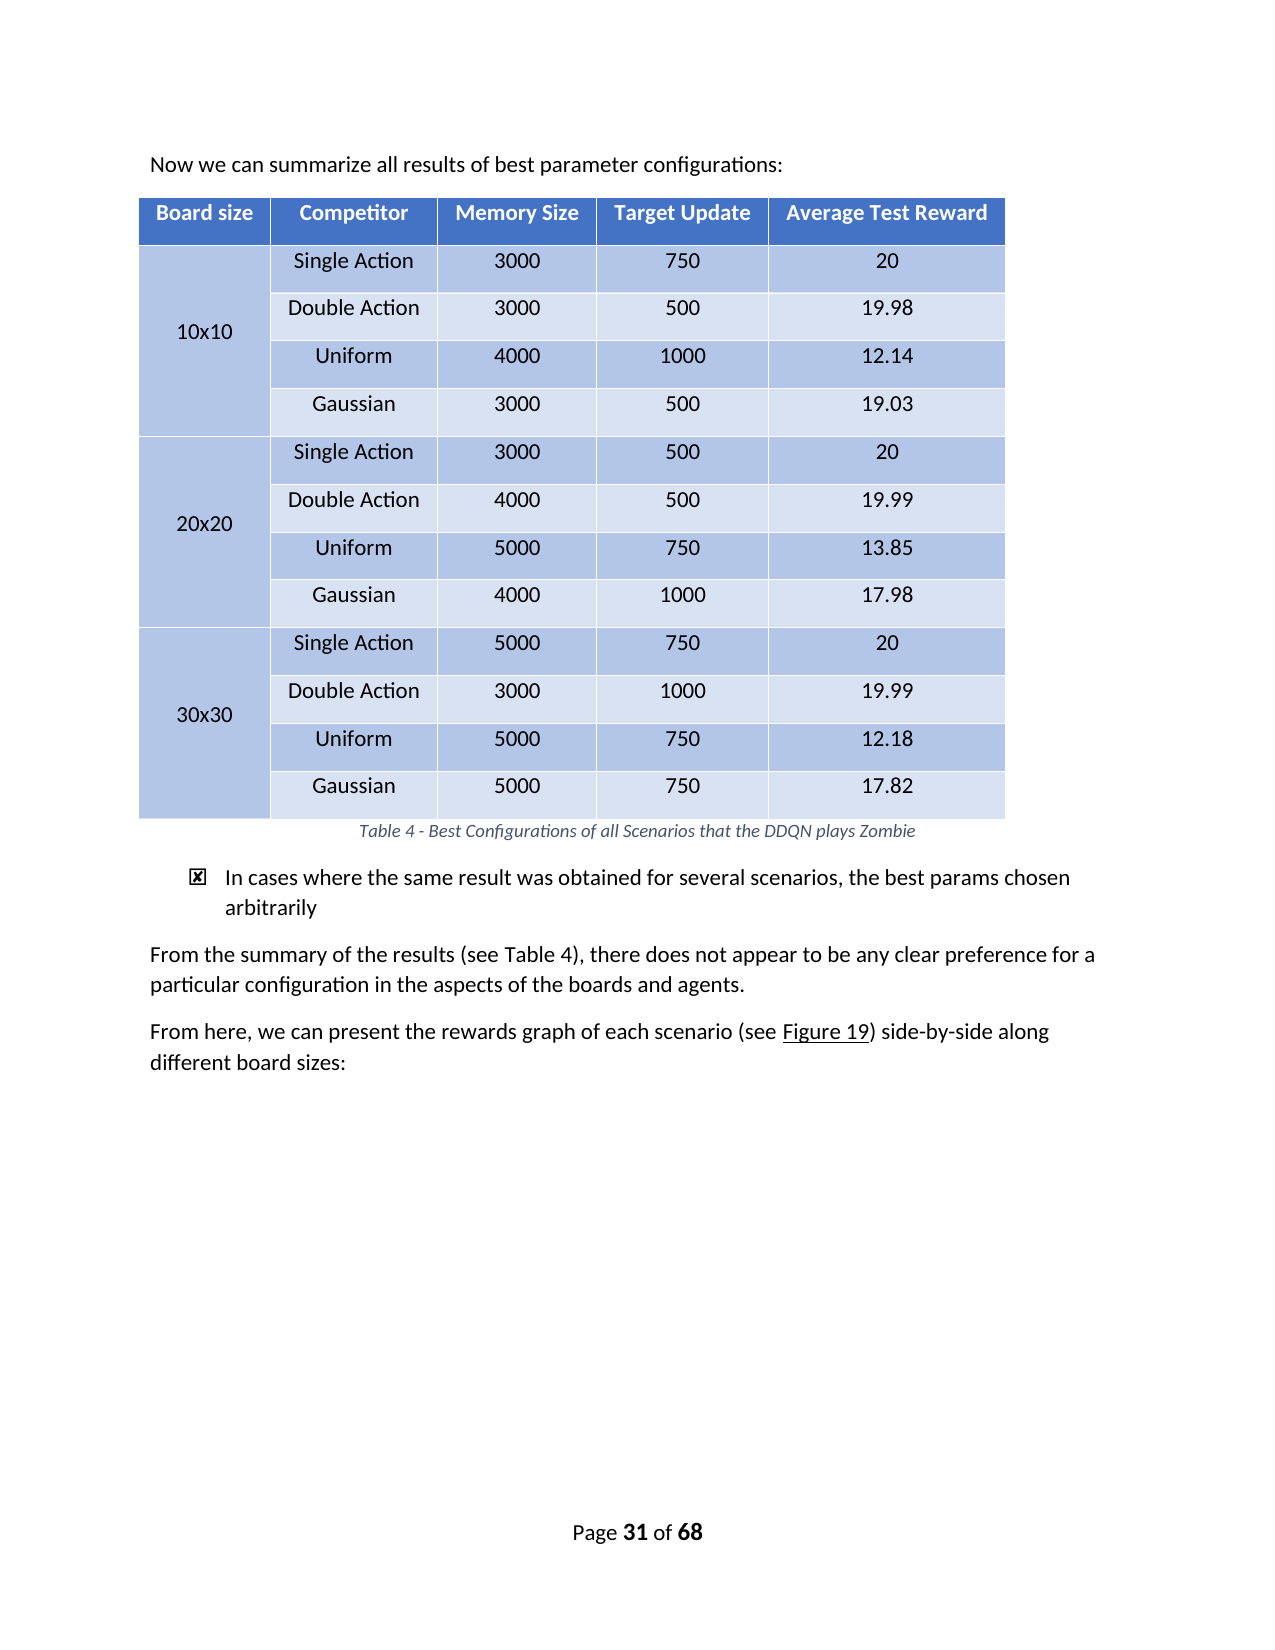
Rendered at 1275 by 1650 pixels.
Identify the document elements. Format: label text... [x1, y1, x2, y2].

table_cell 19.03 [769, 389, 1005, 436]
text From the summary of the results (see Table 4), there does not appear to be any clear preference for a particular configuration in the aspects of the boards and agents. [150, 940, 1125, 998]
table_cell 17.82 [769, 772, 1005, 818]
table_cell 5000 [438, 772, 596, 818]
table_cell Uniform [271, 724, 437, 771]
table_cell 20 [769, 246, 1005, 292]
table_header Target Update [597, 198, 768, 245]
table_cell 4000 [438, 580, 596, 627]
table_cell 20 [769, 437, 1005, 484]
table_cell Double Action [271, 294, 437, 340]
text Now we can summarize all results of best parameter configurations: [150, 150, 1125, 178]
text Table 4 - Best Configurations of all Scenarios that the DDQN plays Zombie [150, 819, 1125, 842]
table_cell Gaussian [271, 389, 437, 436]
table_header Average Test Reward [769, 198, 1005, 245]
table_cell 19.99 [769, 485, 1005, 532]
table_cell 19.99 [769, 676, 1005, 723]
table_cell 3000 [438, 389, 596, 436]
table_cell Uniform [271, 533, 437, 579]
table_cell 17.98 [769, 580, 1005, 627]
table_cell Double Action [271, 676, 437, 723]
table_cell 750 [597, 628, 768, 675]
table_cell 750 [597, 533, 768, 579]
table_cell 5000 [438, 724, 596, 771]
table_cell 3000 [438, 676, 596, 723]
table_cell Double Action [271, 485, 437, 532]
table_header Competitor [271, 198, 437, 245]
table_cell 500 [597, 437, 768, 484]
table_cell 500 [597, 485, 768, 532]
table_cell 13.85 [769, 533, 1005, 579]
table_cell 4000 [438, 341, 596, 388]
table_cell 500 [597, 389, 768, 436]
table_cell 4000 [438, 485, 596, 532]
table_cell Single Action [271, 246, 437, 292]
table_cell 10x10 [139, 246, 270, 436]
table_cell 3000 [438, 246, 596, 292]
table_header Memory Size [438, 198, 596, 245]
table_cell Uniform [271, 341, 437, 388]
table_cell 12.14 [769, 341, 1005, 388]
table_header Board size [139, 198, 270, 245]
table_cell 5000 [438, 533, 596, 579]
table_cell 1000 [597, 676, 768, 723]
text From here, we can present the rewards graph of each scenario (see Figure 19) side-by-side along different board sizes: [150, 1017, 1125, 1076]
table_cell Gaussian [271, 772, 437, 818]
table_cell 12.18 [769, 724, 1005, 771]
table_cell 30x30 [139, 628, 270, 818]
list In cases where the same result was obtained for several scenarios, the best params chosen arbitrarily [187, 863, 1125, 921]
table_cell Gaussian [271, 580, 437, 627]
table_cell 3000 [438, 294, 596, 340]
table_cell 500 [597, 294, 768, 340]
table_cell Single Action [271, 628, 437, 675]
table_cell 3000 [438, 437, 596, 484]
table_cell 750 [597, 772, 768, 818]
table_cell Single Action [271, 437, 437, 484]
table_cell 1000 [597, 341, 768, 388]
table_cell 20x20 [139, 437, 270, 627]
table_cell 5000 [438, 628, 596, 675]
table_cell 20 [769, 628, 1005, 675]
table_cell 750 [597, 724, 768, 771]
table_cell 750 [597, 246, 768, 292]
table_cell 19.98 [769, 294, 1005, 340]
table_cell 1000 [597, 580, 768, 627]
